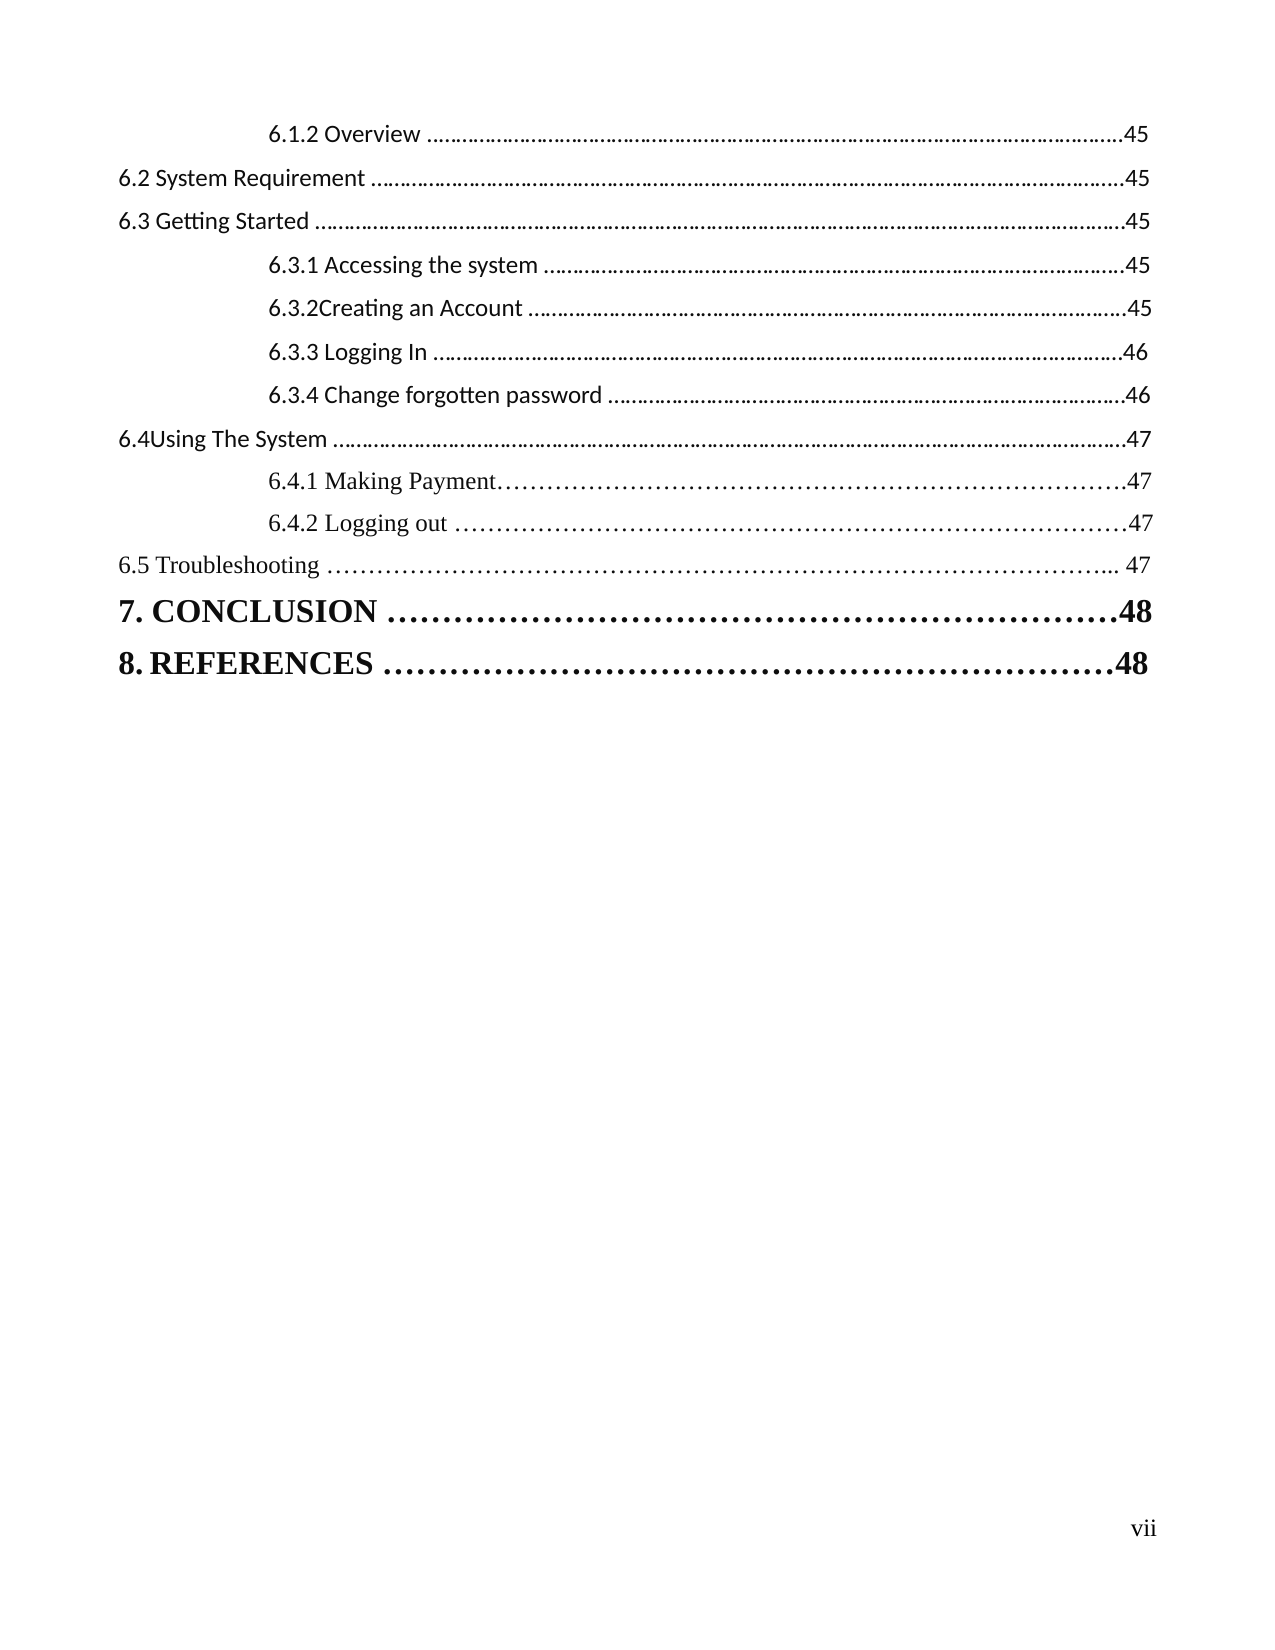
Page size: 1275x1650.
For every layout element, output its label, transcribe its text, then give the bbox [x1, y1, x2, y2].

text 7. CONCLUSION …………………………………………………………48 [118, 591, 1156, 630]
text 6.5 Troubleshooting …………………………………………………………………………………... 47 [118, 550, 1156, 578]
text 6.3 Getting Started ……………………………………………………………………………………………………………………………45 [118, 205, 1156, 236]
text 6.3.3 Logging In …………………………………………………………………………………………………………46 [118, 336, 1156, 366]
text 8. REFERENCES …………………………………………………………48 [118, 643, 1156, 682]
text 6.4.2 Logging out ………………………………………………………………………47 [118, 508, 1156, 537]
text 6.4.1 Making Payment………………………………………………………………….47 [118, 466, 1156, 495]
text 6.3.2Creating an Account …………………………………………………………………………………………..45 [118, 292, 1156, 323]
text 6.4Using The System …………………………………………………………………………………………………………………………47 [118, 423, 1156, 453]
text 6.1.2 Overview ..………………………………………………………………………………………………………..45 [118, 118, 1156, 149]
text 6.2 System Requirement …………………………………………………………………………………………………………………..45 [118, 162, 1156, 192]
text 6.3.4 Change forgotten password ………………………………………………………………………………46 [118, 379, 1156, 410]
text 6.3.1 Accessing the system ………………………………………………………………………………………..45 [118, 249, 1156, 279]
